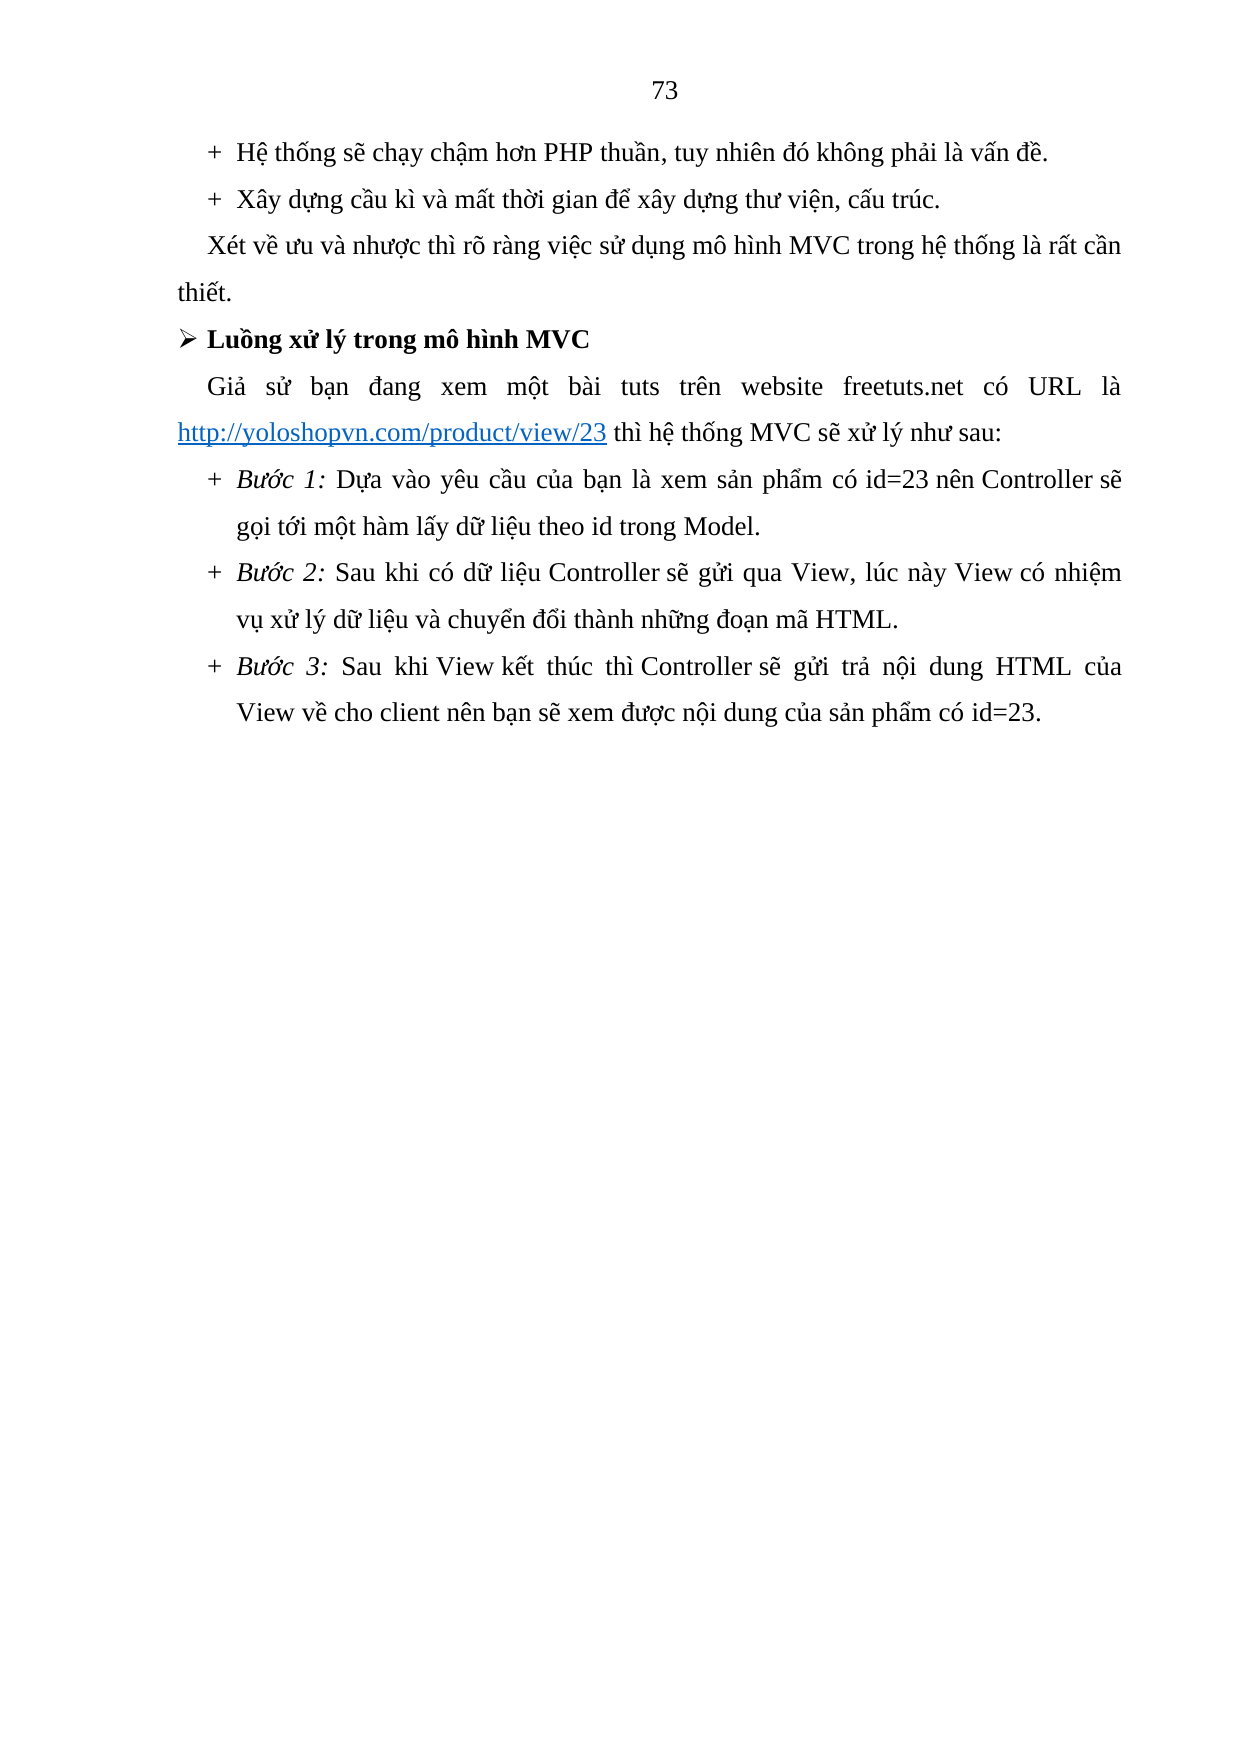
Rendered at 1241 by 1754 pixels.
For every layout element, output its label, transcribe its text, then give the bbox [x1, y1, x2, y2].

list Bước 1: Dựa vào yêu cầu của bạn là xem sản phẩm có id=23 nên Controller sẽ gọi tới một hàm lấy dữ liệu theo id trong Model. [207, 463, 1122, 541]
text Giả sử bạn đang xem một bài tuts trên website freetuts.net có URL là http://yoloshopvn.com/product/view/23 thì hệ thống MVC sẽ xử lý như sau: [177, 370, 1122, 447]
list Bước 2: Sau khi có dữ liệu Controller sẽ gửi qua View, lúc này View có nhiệm vụ xử lý dữ liệu và chuyển đổi thành những đoạn mã HTML. [207, 556, 1122, 634]
list Xây dựng cầu kì và mất thời gian để xây dựng thư viện, cấu trúc. [207, 183, 1122, 214]
text Xét về ưu và nhược thì rõ ràng việc sử dụng mô hình MVC trong hệ thống là rất cần thiết. [177, 229, 1122, 307]
list Bước 3: Sau khi View kết thúc thì Controller sẽ gửi trả nội dung HTML của View về cho client nên bạn sẽ xem được nội dung của sản phẩm có id=23. [207, 650, 1122, 727]
list Hệ thống sẽ chạy chậm hơn PHP thuần, tuy nhiên đó không phải là vấn đề. [207, 136, 1122, 167]
list Luồng xử lý trong mô hình MVC [177, 323, 1122, 354]
